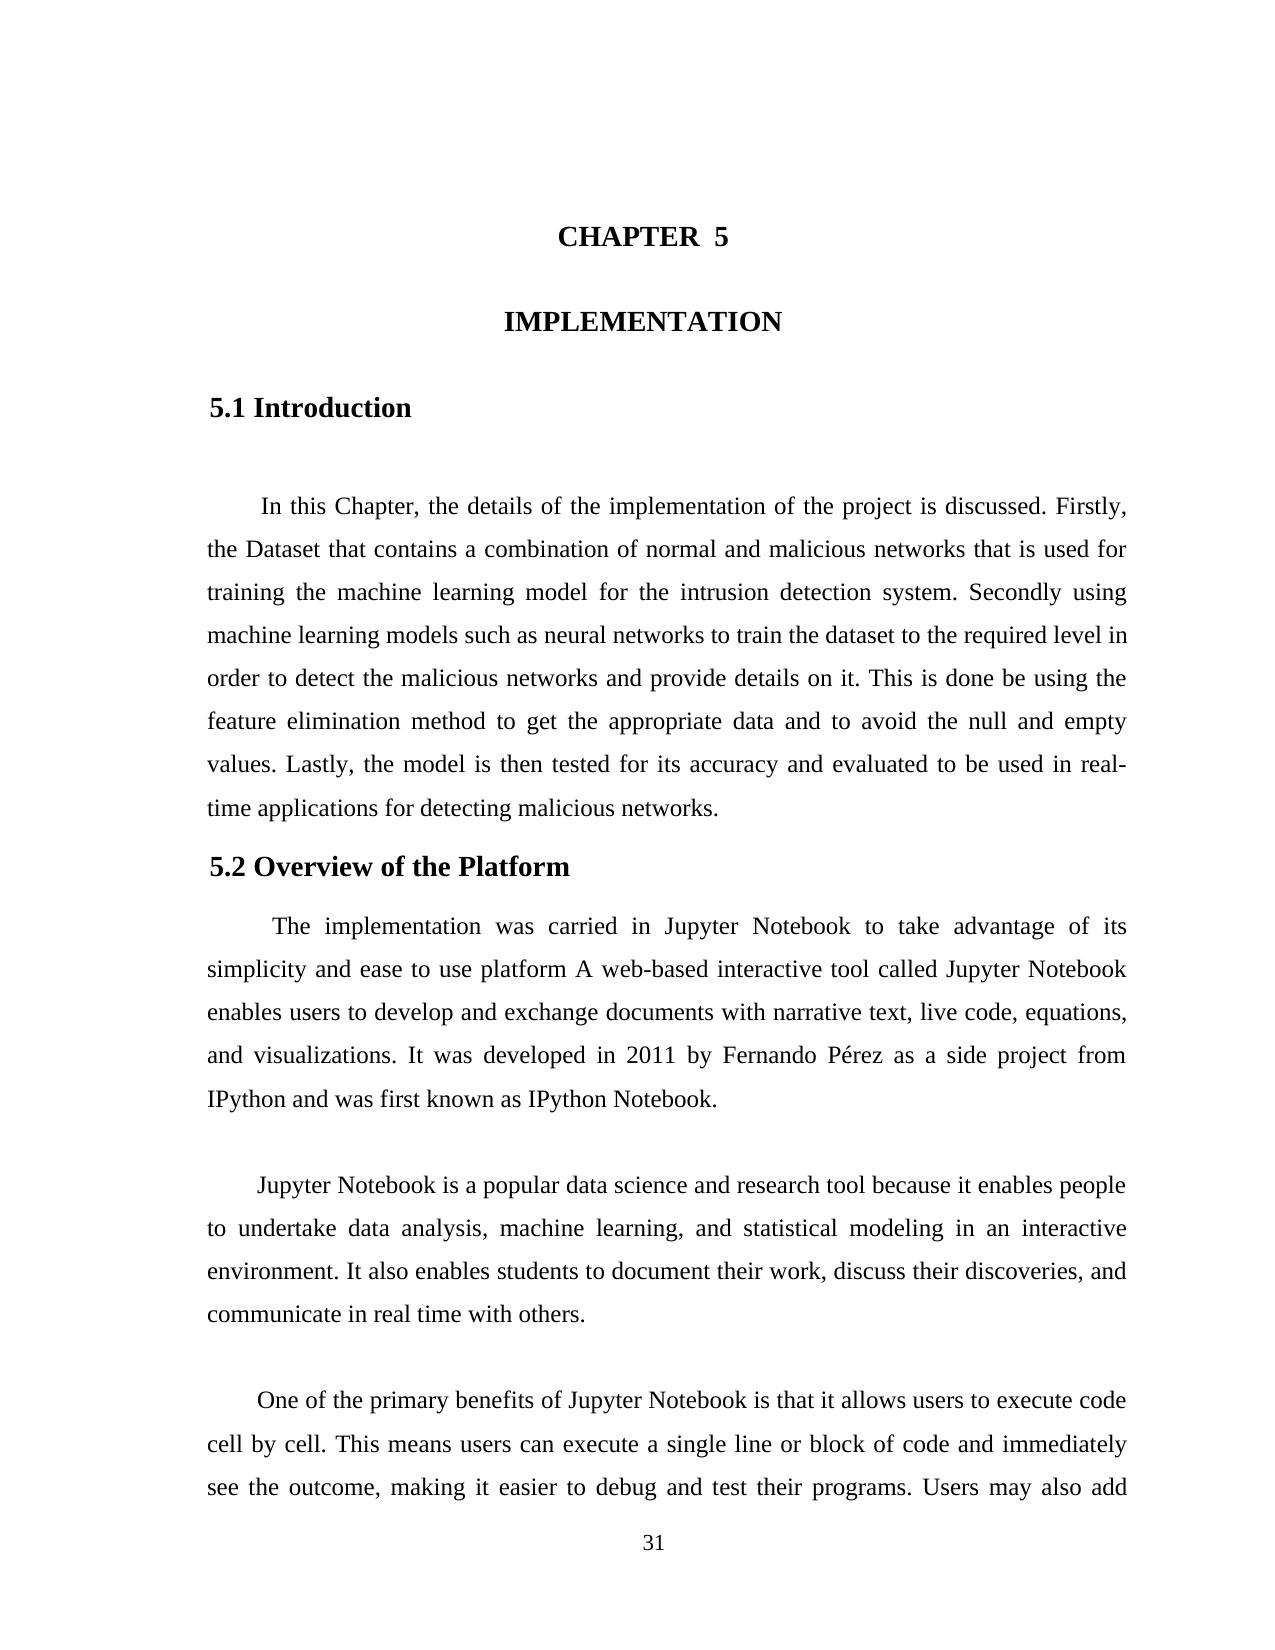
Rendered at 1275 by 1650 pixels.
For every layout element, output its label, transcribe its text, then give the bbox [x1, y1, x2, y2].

subtitle IMPLEMENTATION [489, 304, 797, 338]
text The implementation was carried in Jupyter Notebook to take advantage of its simplicity and ease to use platform A web-based interactive tool called Jupyter Notebook enables users to develop and exchange documents with narrative text, live code, equations, and visualizations. It was developed in 2011 by Fernando Pérez as a side project from IPython and was first known as IPython Notebook. [207, 911, 1128, 1112]
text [207, 1386, 1128, 1501]
text Jupyter Notebook is a popular data science and research tool because it enables people to undertake data analysis, machine learning, and statistical modeling in an interactive environment. It also enables students to document their work, discuss their discoveries, and communicate in real time with others. [207, 1170, 1128, 1328]
text In this Chapter, the details of the implementation of the project is discussed. Firstly, the Dataset that contains a combination of normal and malicious networks that is used for training the machine learning model for the intrusion detection system. Secondly using machine learning models such as neural networks to train the dataset to the required level in order to detect the malicious networks and provide details on it. This is done be using the feature elimination method to get the appropriate data and to avoid the null and empty values. Lastly, the model is then tested for its accuracy and evaluated to be used in real-time applications for detecting malicious networks. [207, 491, 1128, 821]
subtitle 5.2 Overview of the Platform [114, 849, 1237, 882]
subtitle 5.1 Introduction [114, 390, 1237, 424]
subtitle CHAPTER 5 [489, 219, 797, 252]
